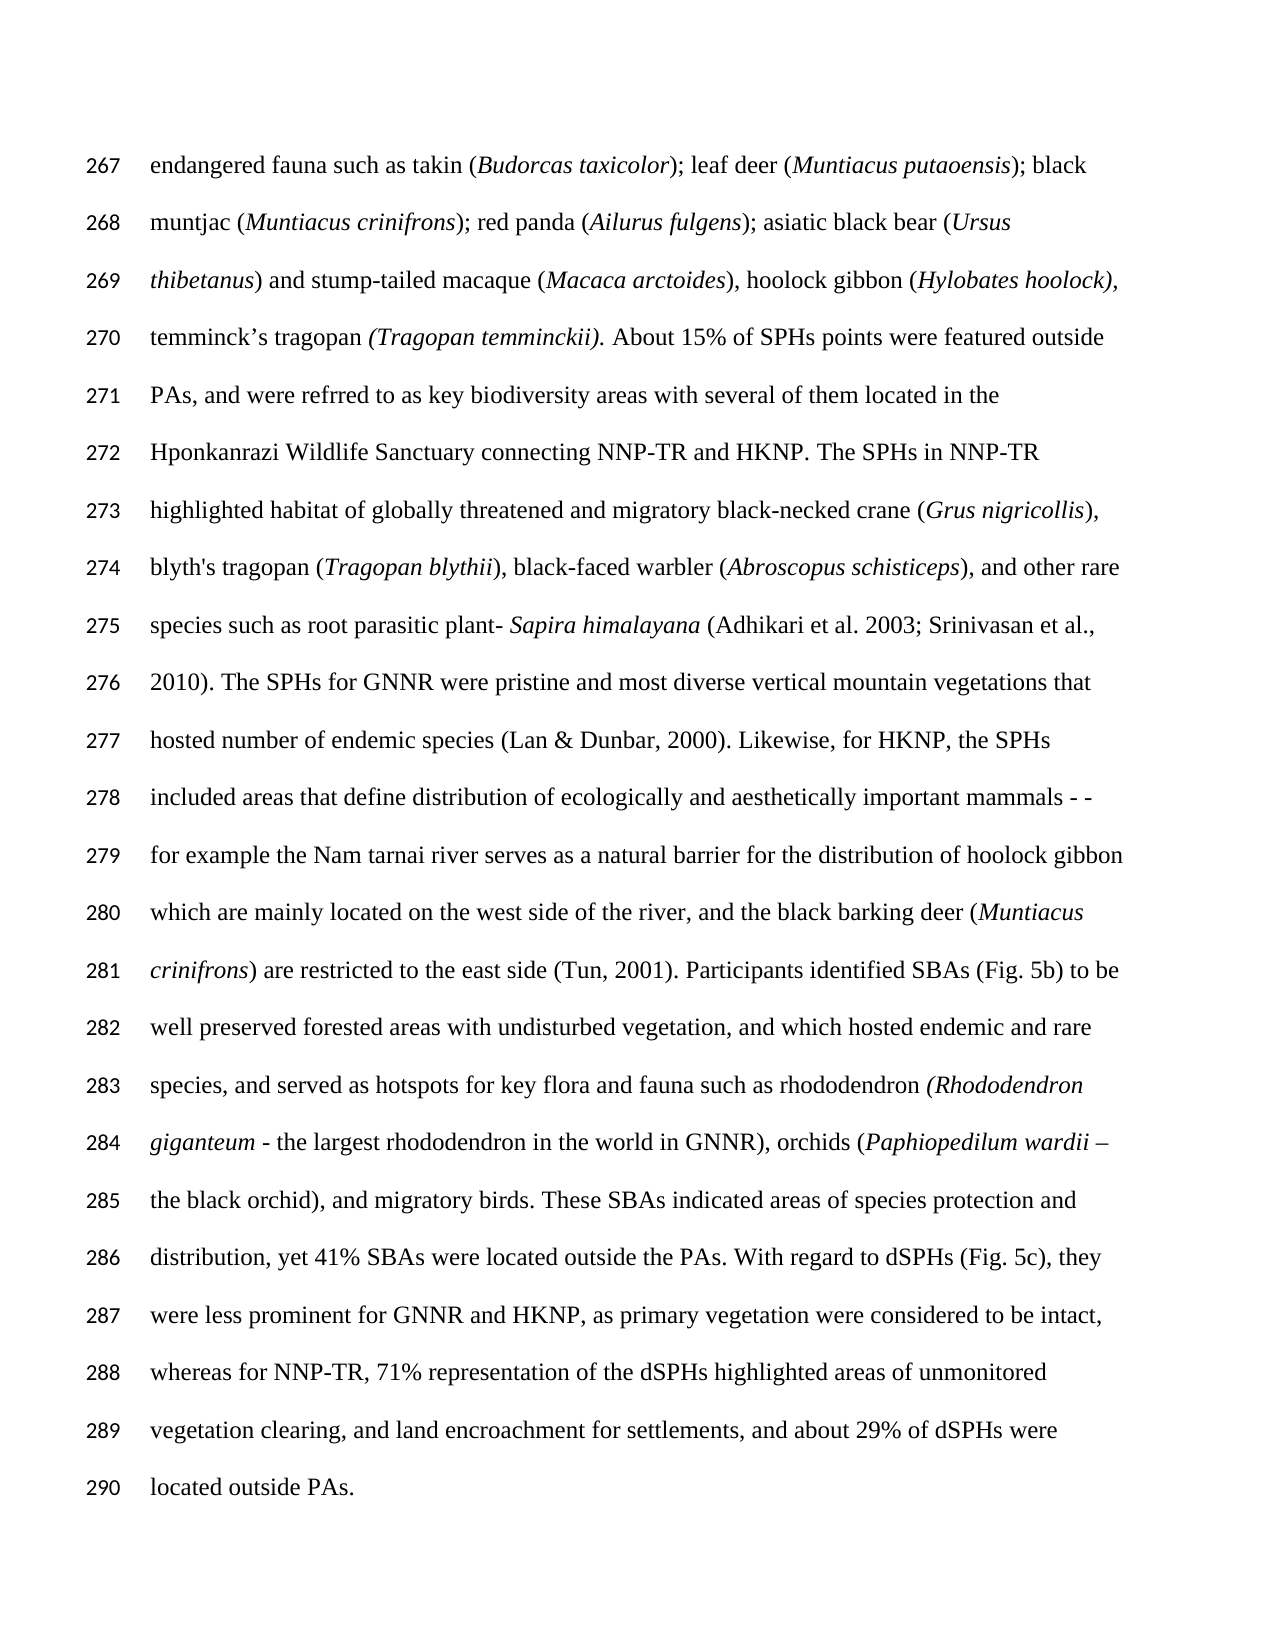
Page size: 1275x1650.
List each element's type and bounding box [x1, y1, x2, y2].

text [150, 150, 1125, 1501]
